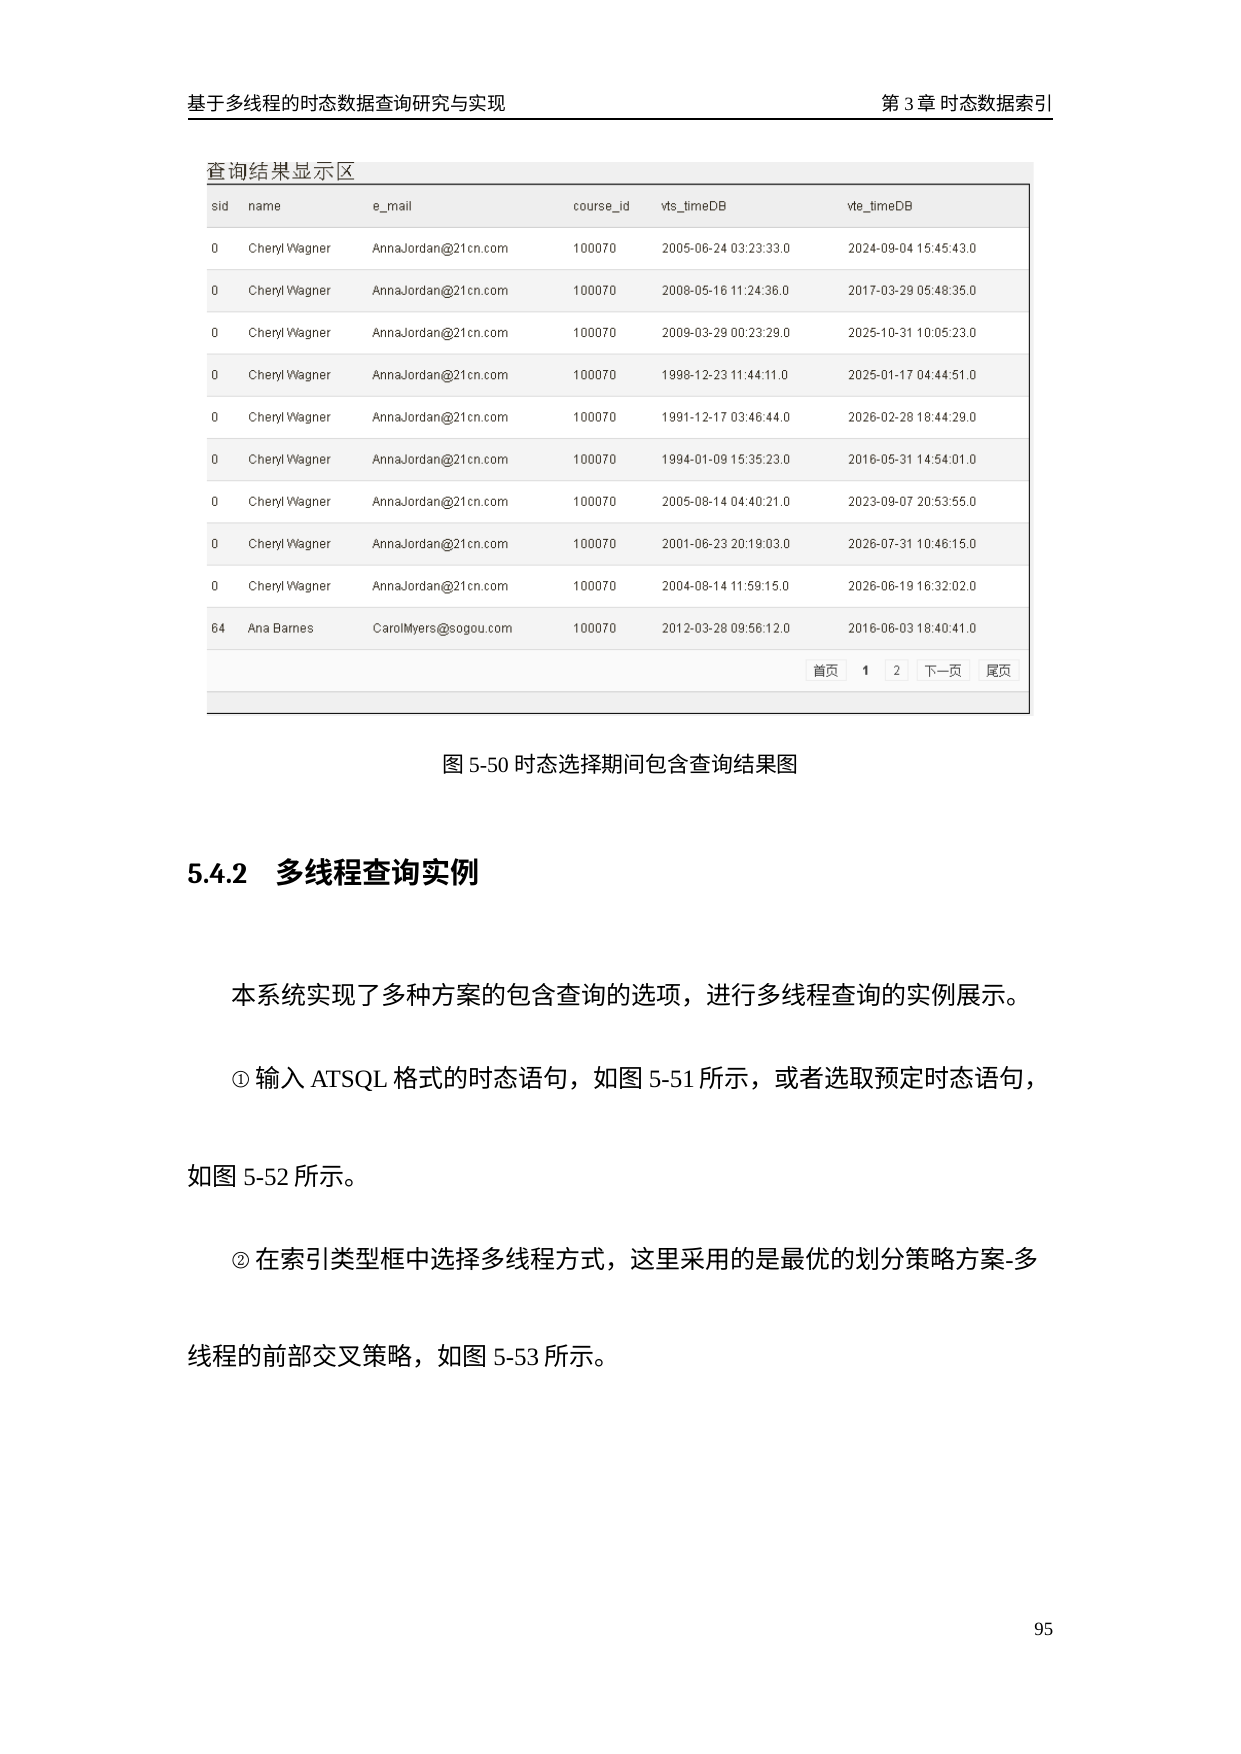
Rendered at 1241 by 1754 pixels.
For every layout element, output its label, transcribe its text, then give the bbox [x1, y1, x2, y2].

picture [206, 162, 1034, 716]
text 本系统实现了多种方案的包含查询的选项，进行多线程查询的实例展示。 [187, 961, 1053, 1026]
subtitle 多线程查询实例 [187, 838, 1053, 903]
